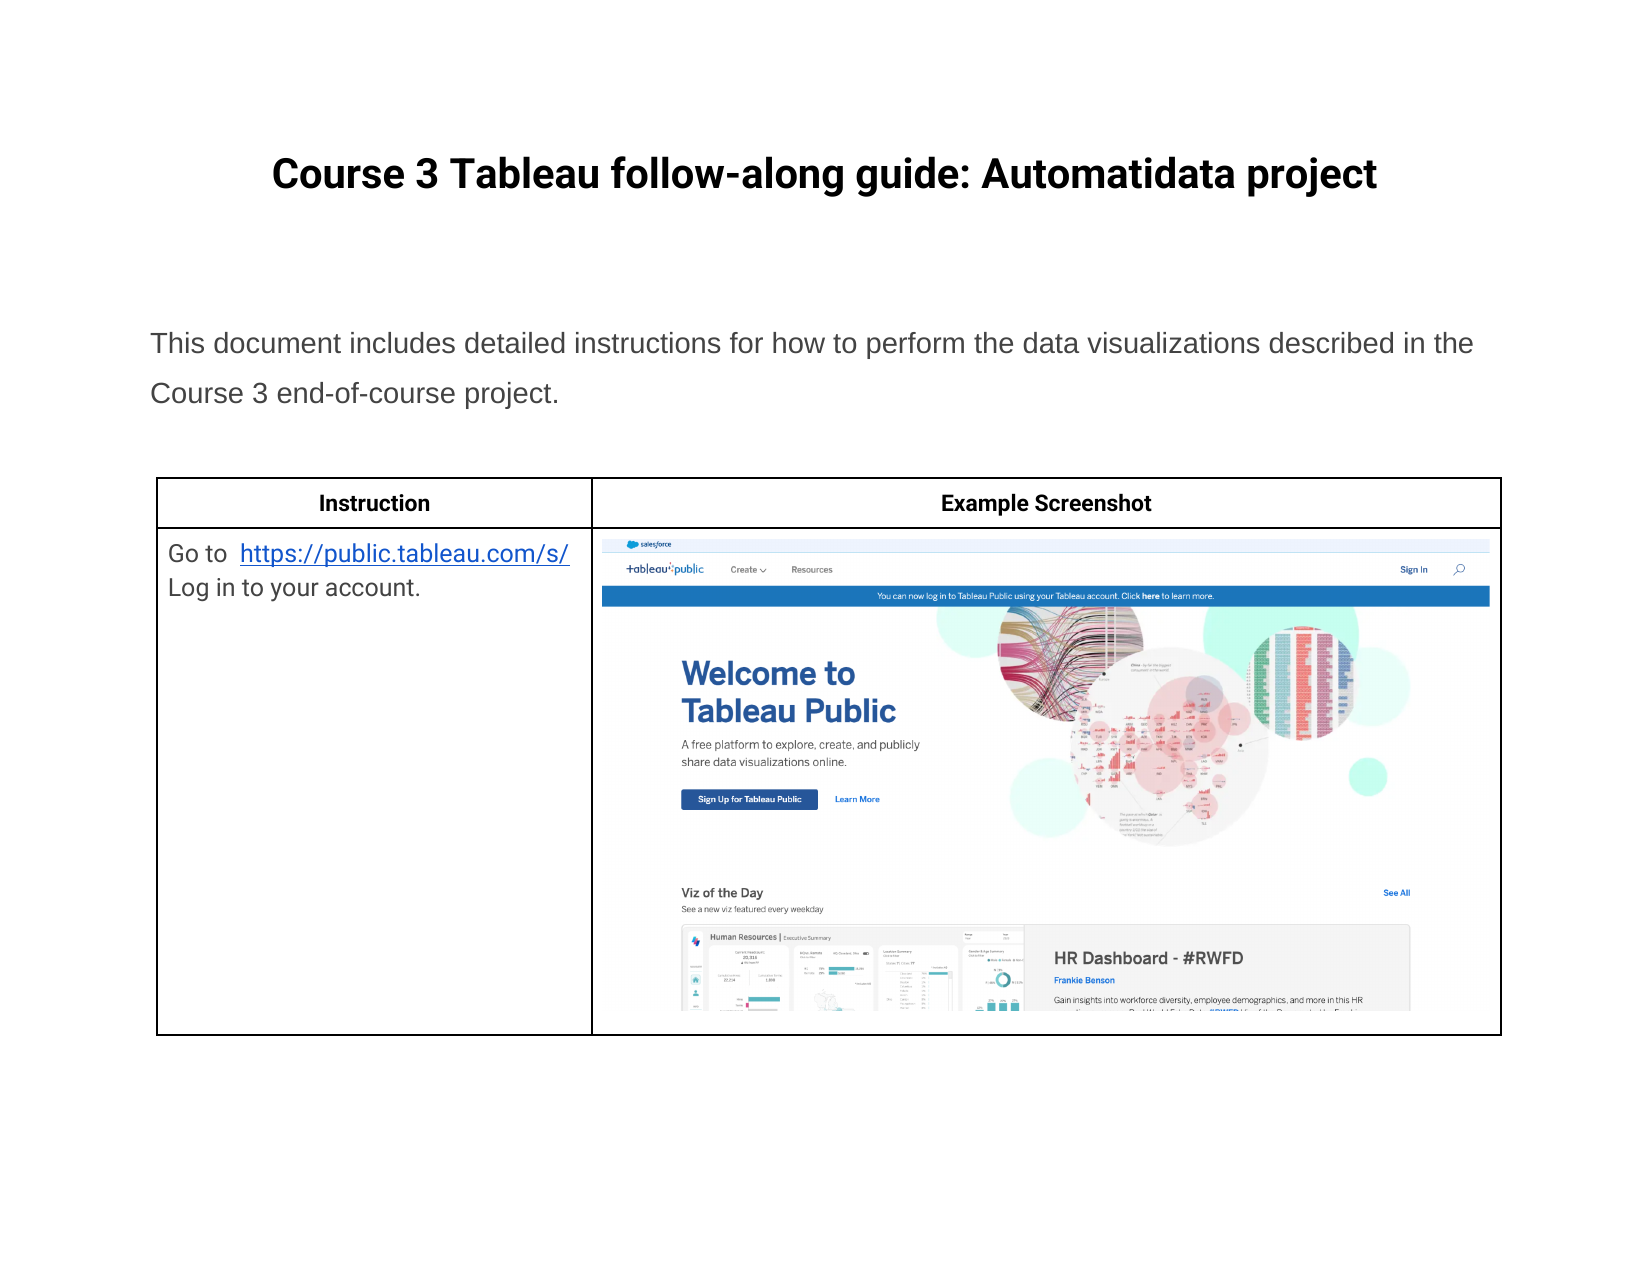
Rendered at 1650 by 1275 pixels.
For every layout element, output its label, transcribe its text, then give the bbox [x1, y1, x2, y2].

table_header Example Screenshot [593, 479, 1500, 527]
table_cell Go to https://public.tableau.com/s/ Log in to your account. [158, 529, 591, 1034]
picture [602, 539, 1490, 1011]
text Course 3 Tableau follow-along guide: Automatidata project [150, 150, 1500, 199]
subtitle This document includes detailed instructions for how to perform the data visualizations described in the Course 3 end-of-course project. [150, 326, 1500, 409]
table_header Instruction [158, 479, 591, 527]
table_cell [593, 529, 1500, 1034]
